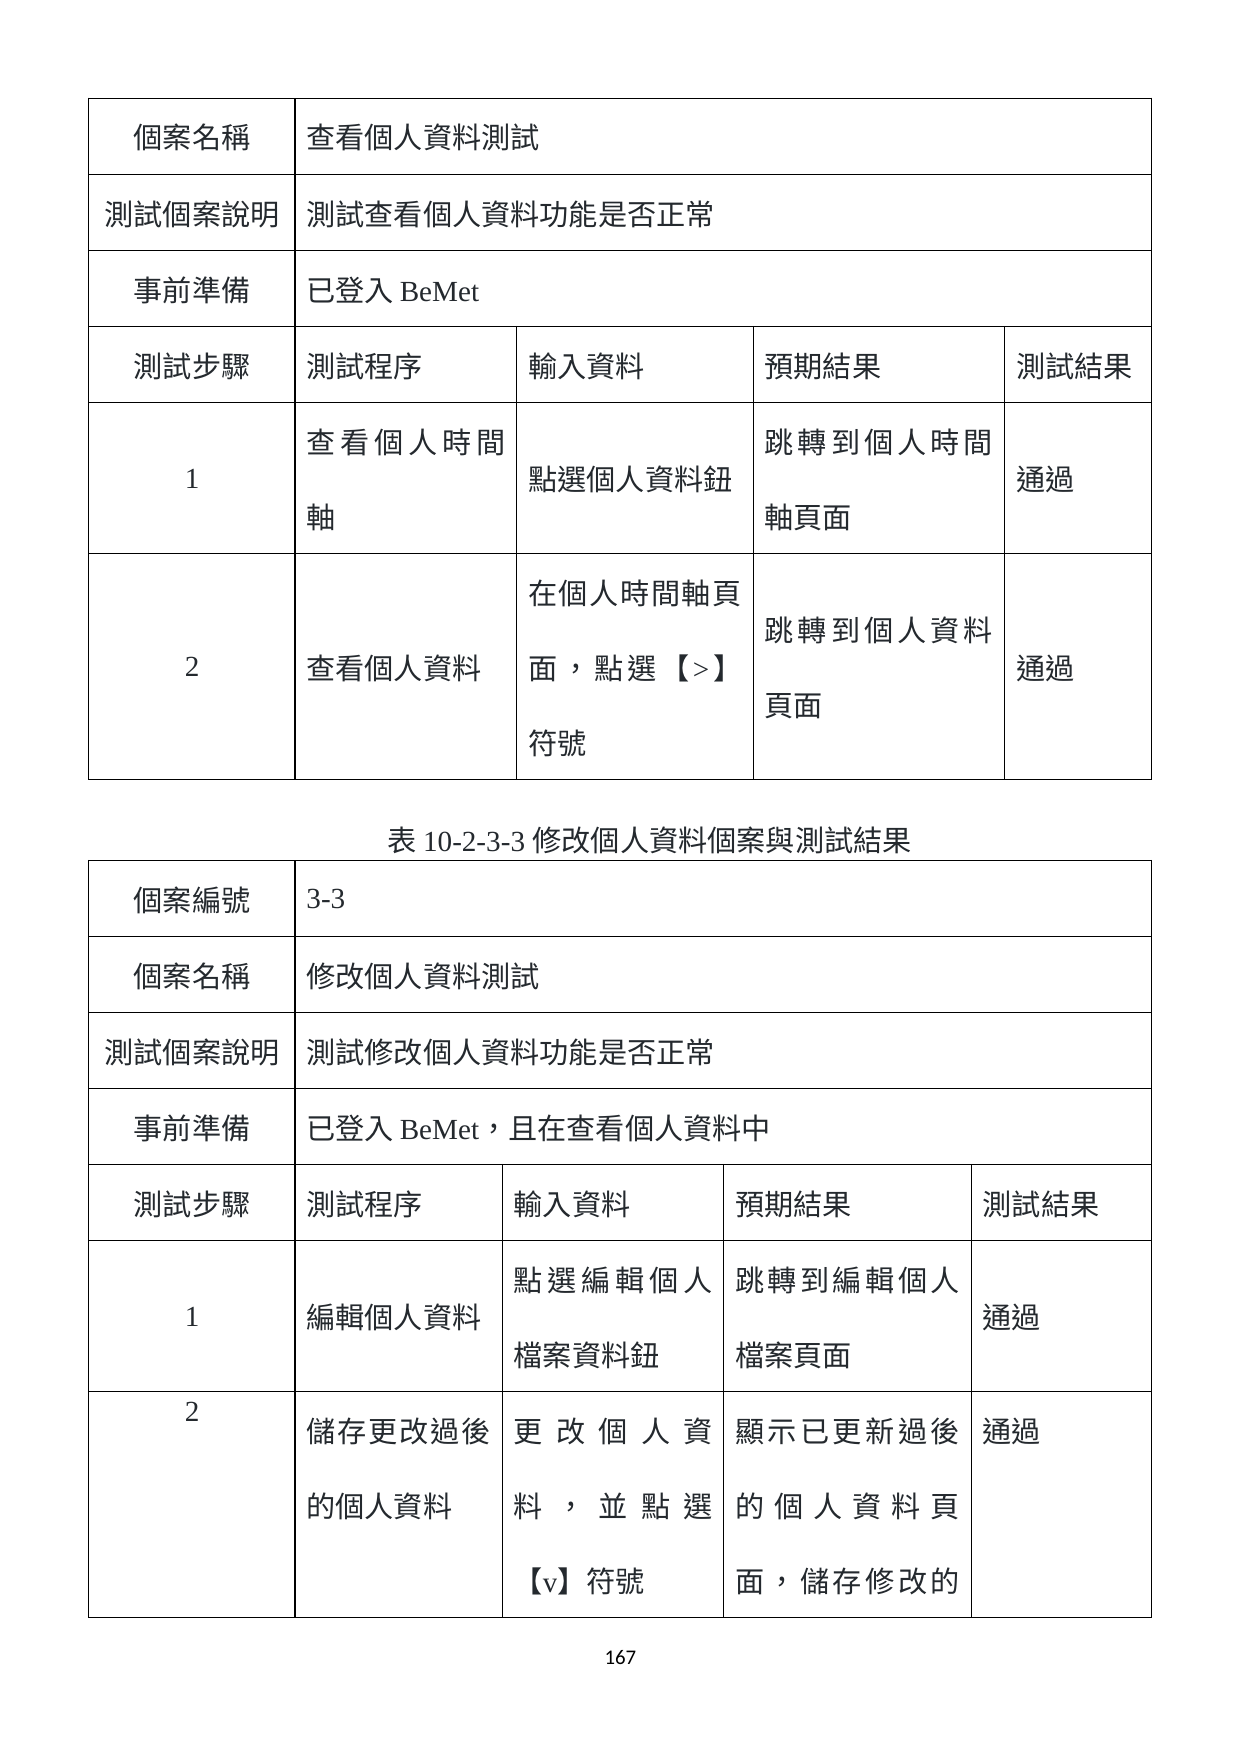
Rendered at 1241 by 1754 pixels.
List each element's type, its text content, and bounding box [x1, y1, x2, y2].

table_cell 2 [89, 1392, 294, 1617]
table_cell 1 [89, 1241, 294, 1391]
table_cell 測試查看個人資料功能是否正常 [296, 175, 1151, 250]
table_cell 測試個案說明 [89, 175, 294, 250]
table_cell 測試結果 [1005, 327, 1151, 402]
table_cell 測試程序 [296, 1165, 502, 1240]
table_cell 測試步驟 [89, 1165, 294, 1240]
table_cell 在個人時間軸頁面，點選【>】符號 [517, 554, 753, 779]
table_cell 更改個人資料，並點選【v】符號 [503, 1392, 723, 1617]
table_cell 通過 [972, 1241, 1151, 1391]
table_cell 預期結果 [754, 327, 1004, 402]
text 表 10-2-3-3 修改個人資料個案與測試結果 [89, 817, 1152, 860]
table_header 個案編號 [89, 861, 294, 936]
table_cell 通過 [1005, 403, 1151, 553]
table_cell 測試個案說明 [89, 1013, 294, 1088]
table_cell 通過 [1005, 554, 1151, 779]
table_cell 已登入BeMet，且在查看個人資料中 [296, 1089, 1151, 1164]
table_cell 輸入資料 [503, 1165, 723, 1240]
table_cell 測試修改個人資料功能是否正常 [296, 1013, 1151, 1088]
table_cell 輸入資料 [517, 327, 753, 402]
table_cell 測試程序 [296, 327, 516, 402]
table_cell 點選個人資料鈕 [517, 403, 753, 553]
table_cell 已登入BeMet [296, 251, 1151, 326]
table_cell 事前準備 [89, 1089, 294, 1164]
table_cell 通過 [972, 1392, 1151, 1617]
table_cell 點選編輯個人檔案資料鈕 [503, 1241, 723, 1391]
table_cell 測試結果 [972, 1165, 1151, 1240]
table_cell 事前準備 [89, 251, 294, 326]
table_cell 查看個人資料測試 [296, 99, 1151, 174]
table_cell 測試步驟 [89, 327, 294, 402]
table_cell 查看個人資料 [296, 554, 516, 779]
table_cell 1 [89, 403, 294, 553]
table_cell 跳轉到個人資料頁面 [754, 554, 1004, 779]
table_cell 跳轉到編輯個人檔案頁面 [724, 1241, 971, 1391]
table_cell 個案名稱 [89, 99, 294, 174]
table_cell 跳轉到個人時間軸頁面 [754, 403, 1004, 553]
table_header 3-3 [296, 861, 1151, 936]
table_cell 個案名稱 [89, 937, 294, 1012]
table_cell 儲存更改過後的個人資料 [296, 1392, 502, 1617]
table_cell 預期結果 [724, 1165, 971, 1240]
table_cell 查看個人時間軸 [296, 403, 516, 553]
table_cell 修改個人資料測試 [296, 937, 1151, 1012]
table_cell 編輯個人資料 [296, 1241, 502, 1391]
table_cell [724, 1392, 971, 1617]
table_cell 2 [89, 554, 294, 779]
